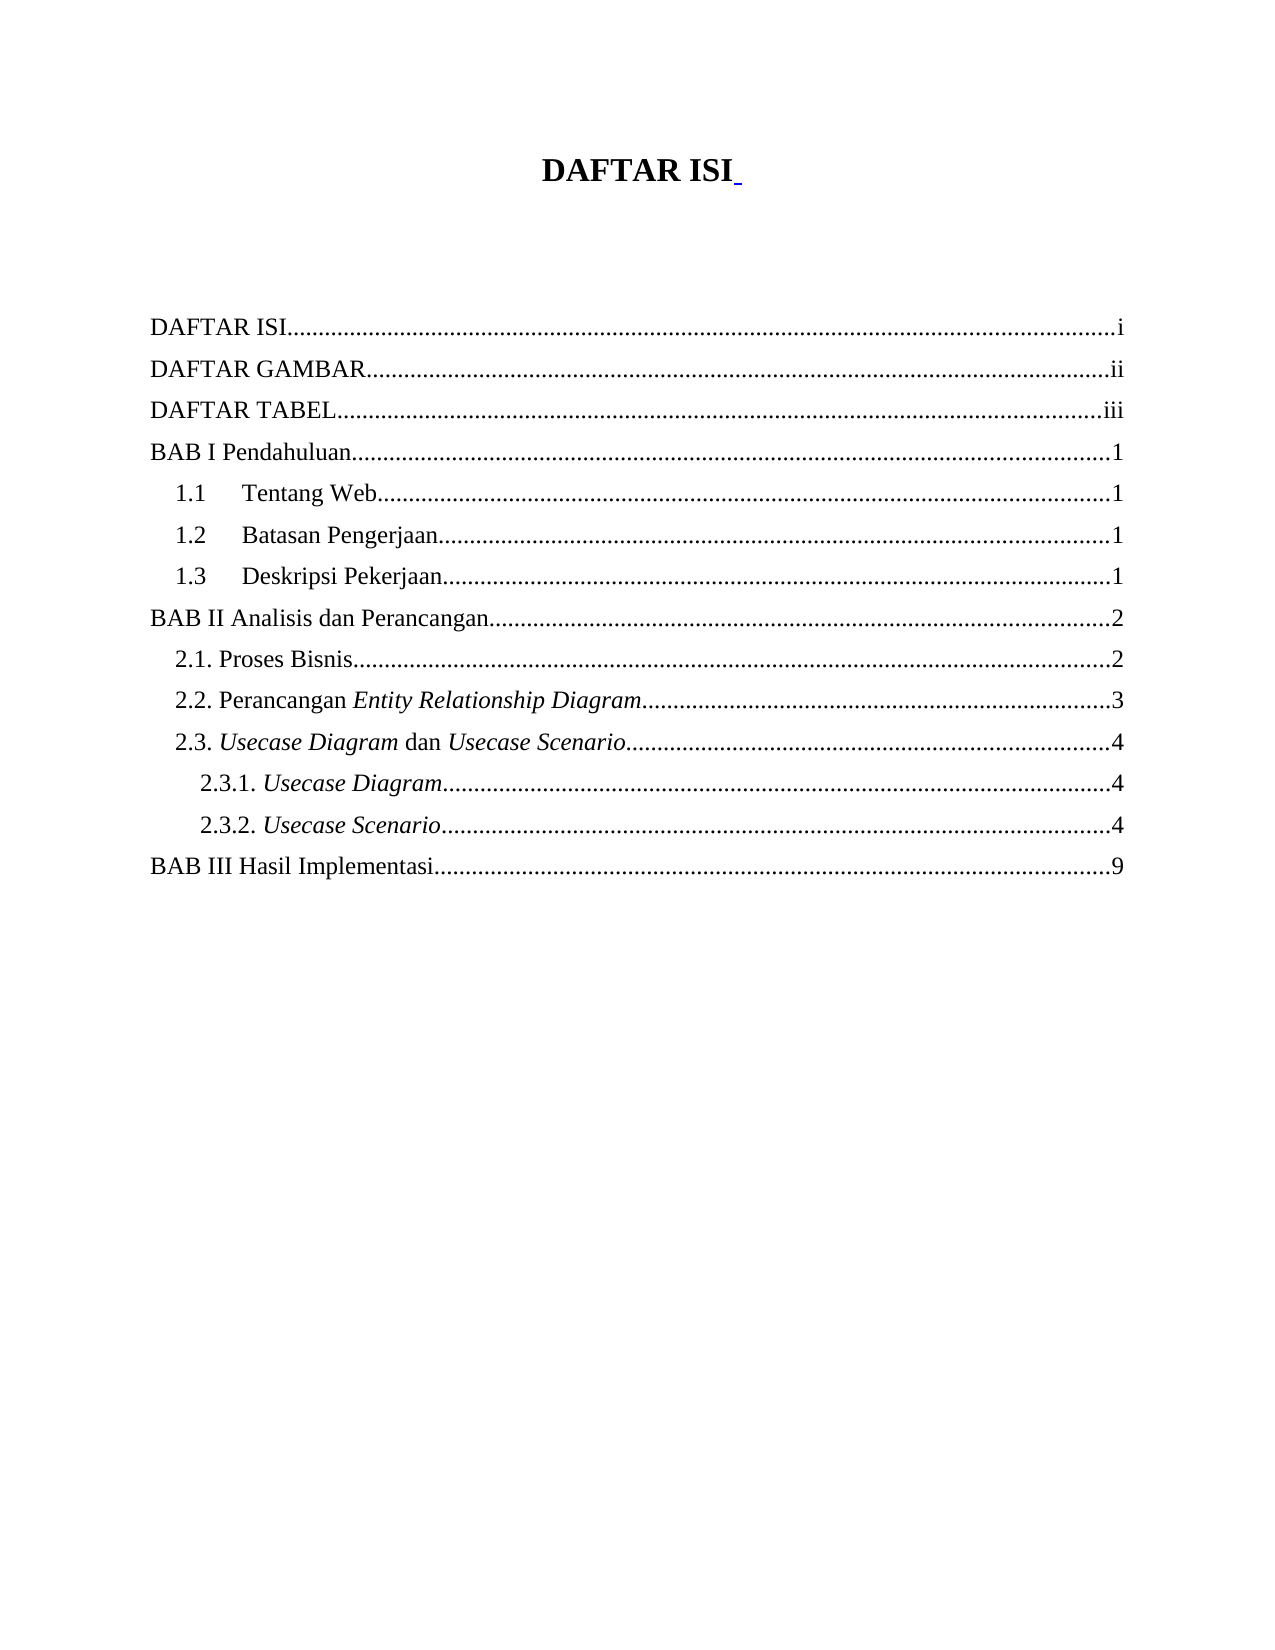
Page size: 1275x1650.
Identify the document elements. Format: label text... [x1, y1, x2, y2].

subtitle DAFTAR ISI [150, 150, 1125, 188]
